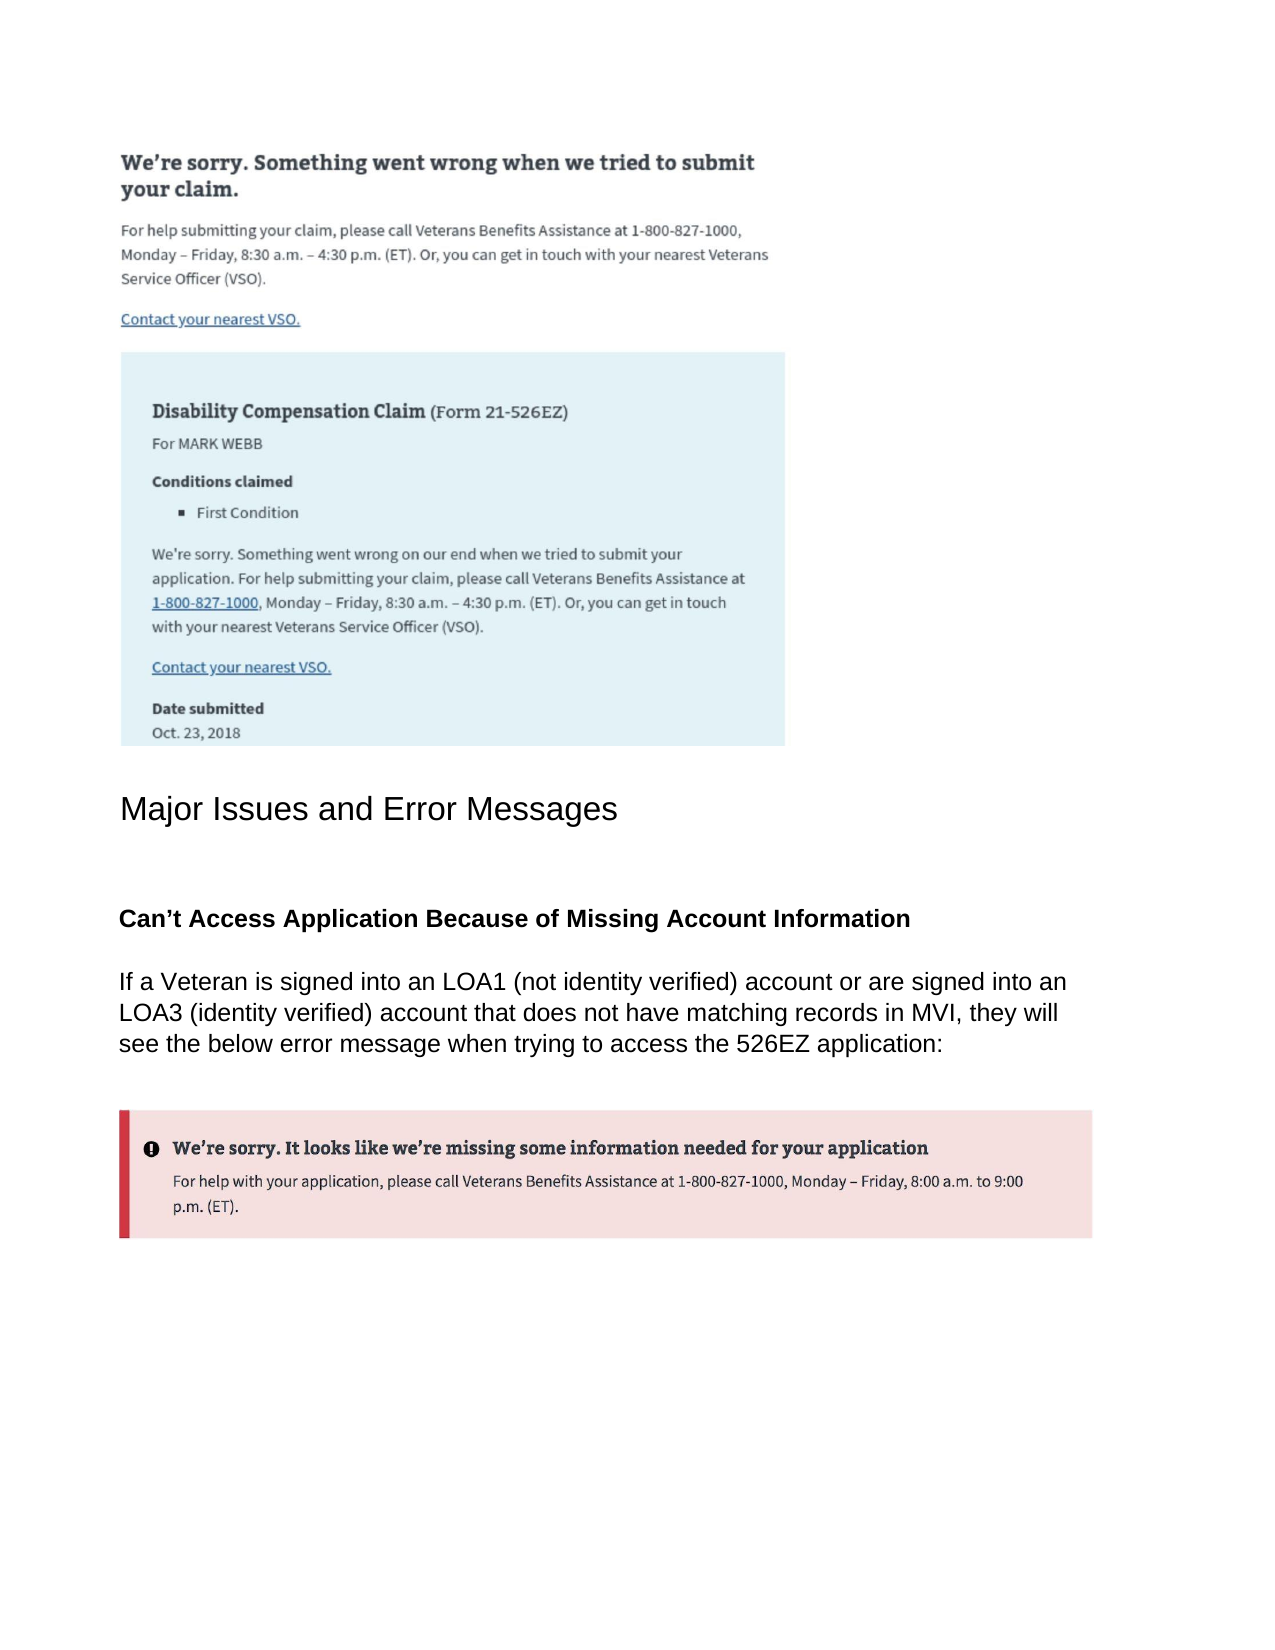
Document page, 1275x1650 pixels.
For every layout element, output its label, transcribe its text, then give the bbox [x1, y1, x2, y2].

picture [118, 150, 793, 746]
picture [118, 1109, 1094, 1240]
subtitle Major Issues and Error Messages [119, 748, 1103, 899]
text If a is signed into an LOA1 (not identity verified) account or are signed into an LOA3 (identity verified) account that does not have matching records in MVI, they will see the below error message when trying to access the 526EZ application: [119, 967, 1103, 1091]
